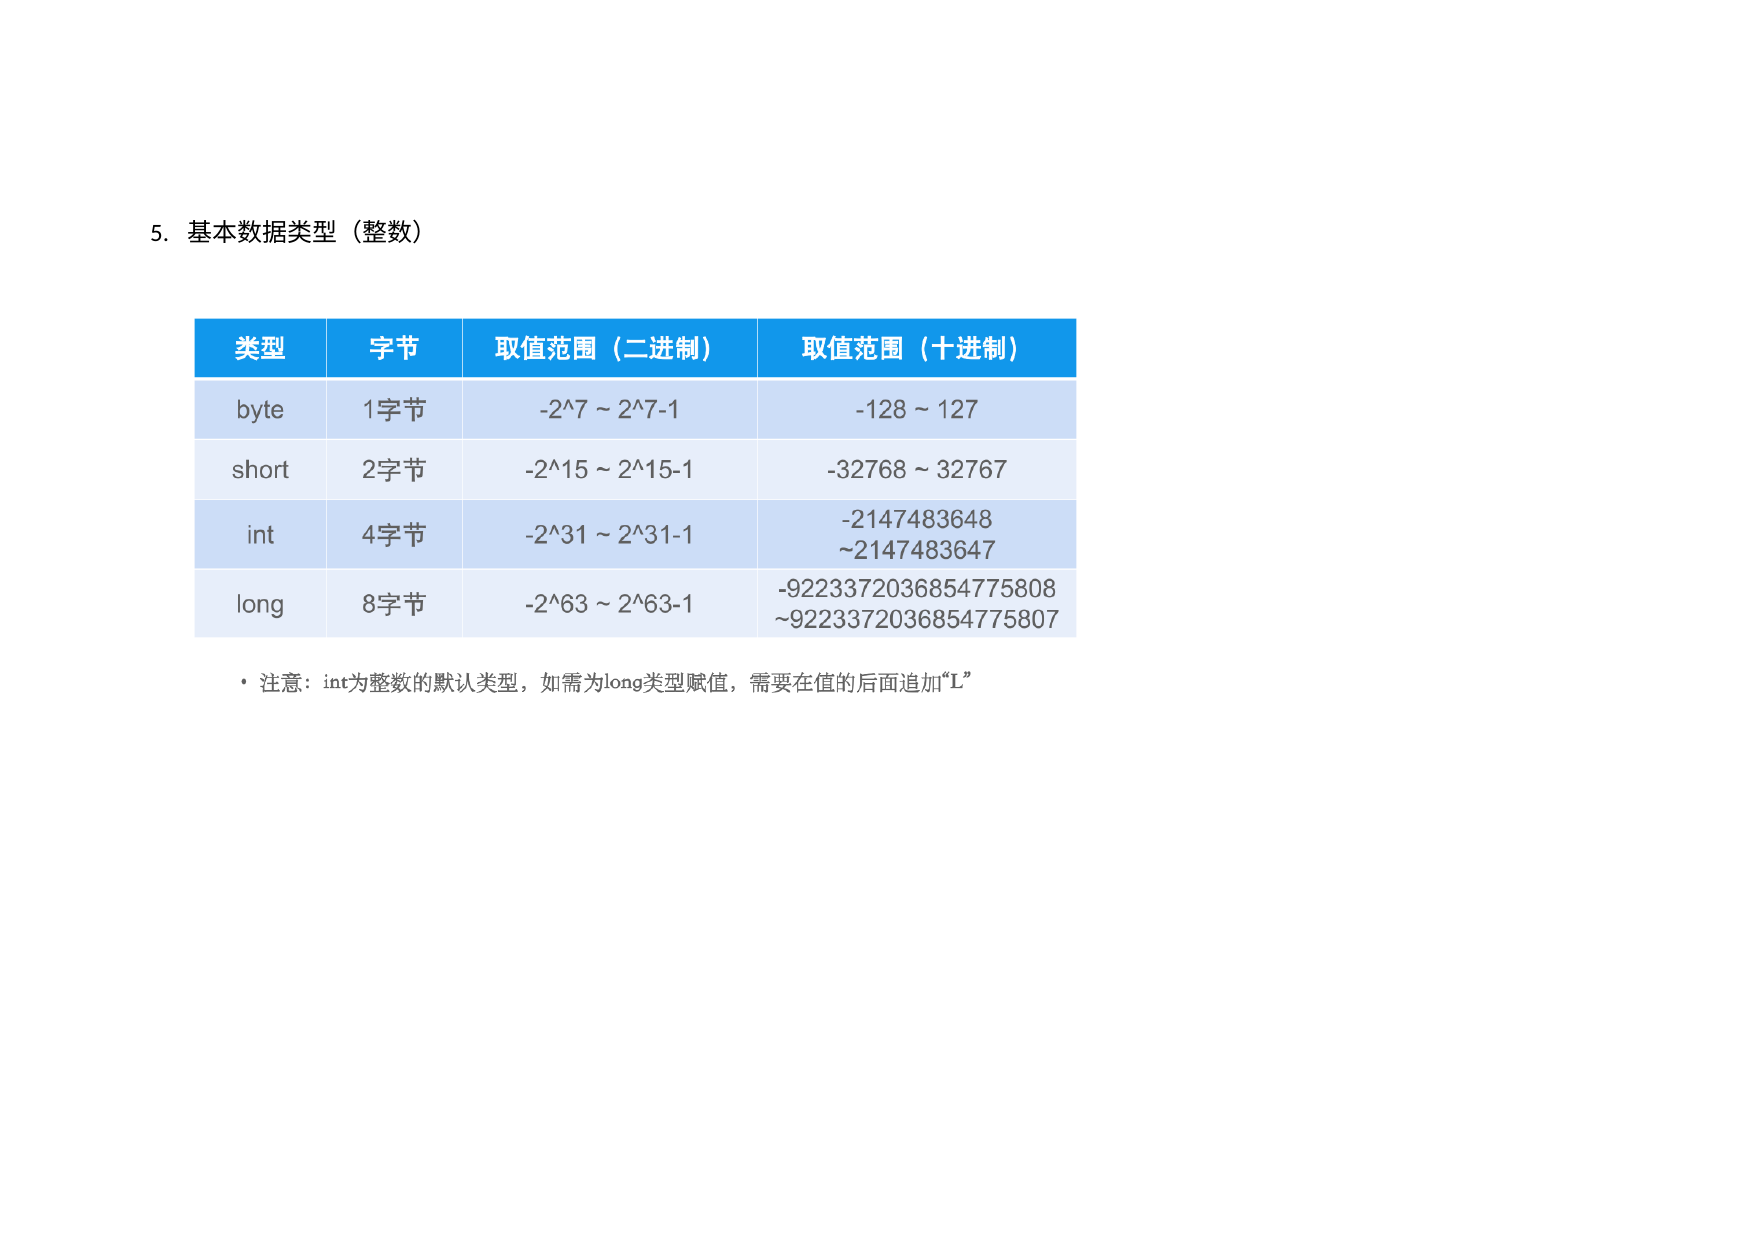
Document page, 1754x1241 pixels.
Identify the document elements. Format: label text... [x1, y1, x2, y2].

picture [187, 307, 1088, 711]
subtitle 基本数据类型（整数） [150, 198, 1604, 263]
